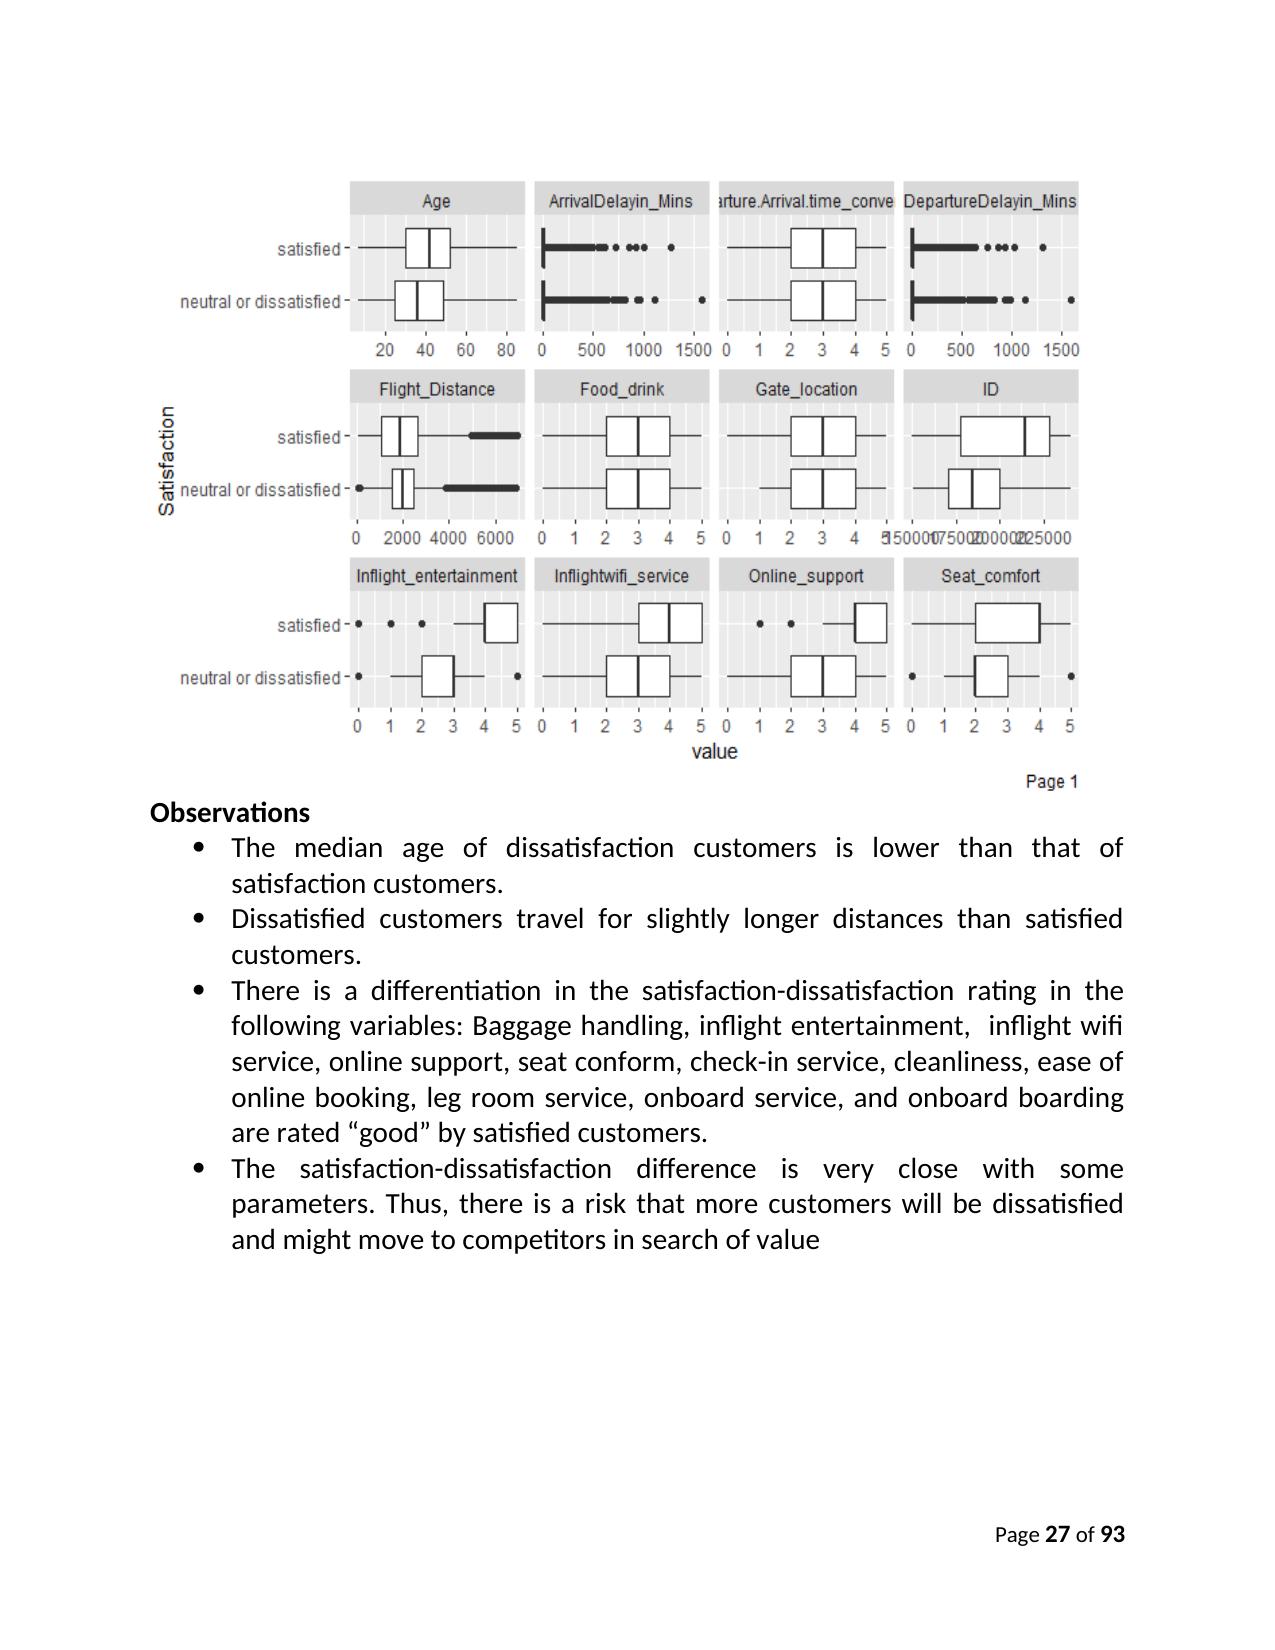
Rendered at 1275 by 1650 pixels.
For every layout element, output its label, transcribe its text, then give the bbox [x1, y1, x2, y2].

list Dissatisfied customers travel for slightly longer distances than satisfied customers. [194, 901, 1125, 972]
list The satisfaction-dissatisfaction difference is very close with some parameters. Thus, there is a risk that more customers will be dissatisfied and might move to competitors in search of value [194, 1150, 1125, 1257]
list There is a differentiation in the satisfaction-dissatisfaction rating in the following variables: Baggage handling, inflight entertainment, inflight wifi service, online support, seat conform, check-in service, cleanliness, ease of online booking, leg room service, onboard service, and onboard boarding are rated “good” by satisfied customers. [194, 972, 1125, 1150]
picture [150, 178, 1082, 794]
list The median age of dissatisfaction customers is lower than that of satisfaction customers. [194, 829, 1125, 901]
text Observations [150, 794, 1125, 829]
